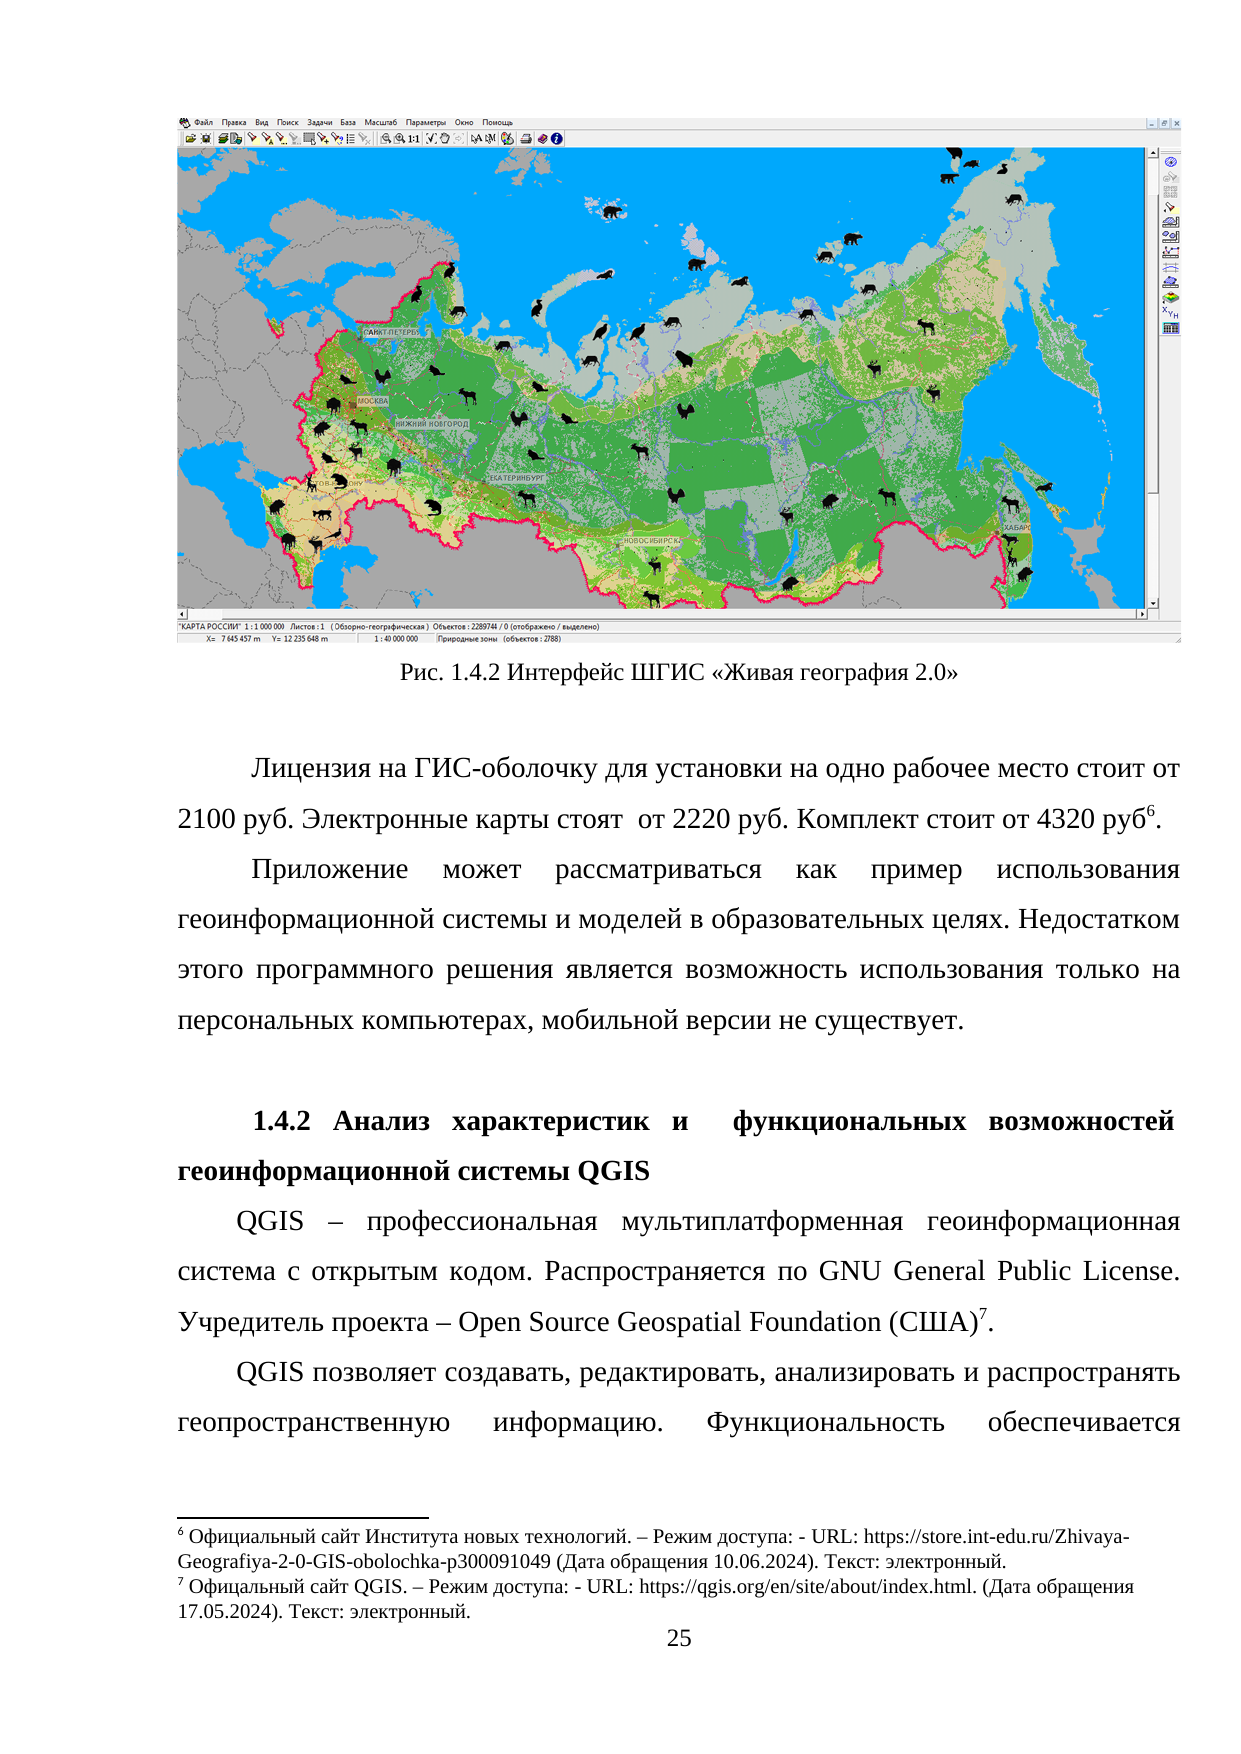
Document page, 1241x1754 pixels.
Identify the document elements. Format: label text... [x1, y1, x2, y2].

text Приложение может рассматриваться как пример использования геоинформационной системы и моделей в образовательных целях. Недостатком этого программного решения является возможность использования только на персональных компьютерах, мобильной версии не существует. [177, 851, 1181, 1036]
picture [532, 269, 614, 327]
picture [586, 198, 597, 207]
picture [177, 118, 1182, 643]
picture [845, 264, 855, 271]
picture [500, 320, 510, 328]
picture [941, 175, 956, 183]
picture [600, 202, 627, 219]
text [177, 1354, 1181, 1438]
text Рис. 1.4.2 Интерфейс ШГИС «Живая география 2.0» [177, 657, 1181, 686]
picture [844, 232, 862, 244]
picture [816, 241, 843, 263]
subtitle 1.4.2 Анализ характеристик и функциональных возможностей геоинформационной системы QGIS [177, 1103, 1175, 1186]
picture [682, 224, 704, 257]
text QGIS – профессиональная мультиплатформенная геоинформационная система с открытым кодом. Распространяется по GNU General Public License. Учредитель проекта – Open Source Geospatial Foundation (США). [177, 1203, 1181, 1337]
text Лицензия на ГИС-оболочку для установки на одно рабочее место стоит от 2100 руб. Электронные карты стоят от 2220 руб. Комплект стоит от 4320 руб. [177, 750, 1181, 834]
picture [966, 161, 980, 167]
picture [689, 248, 719, 270]
